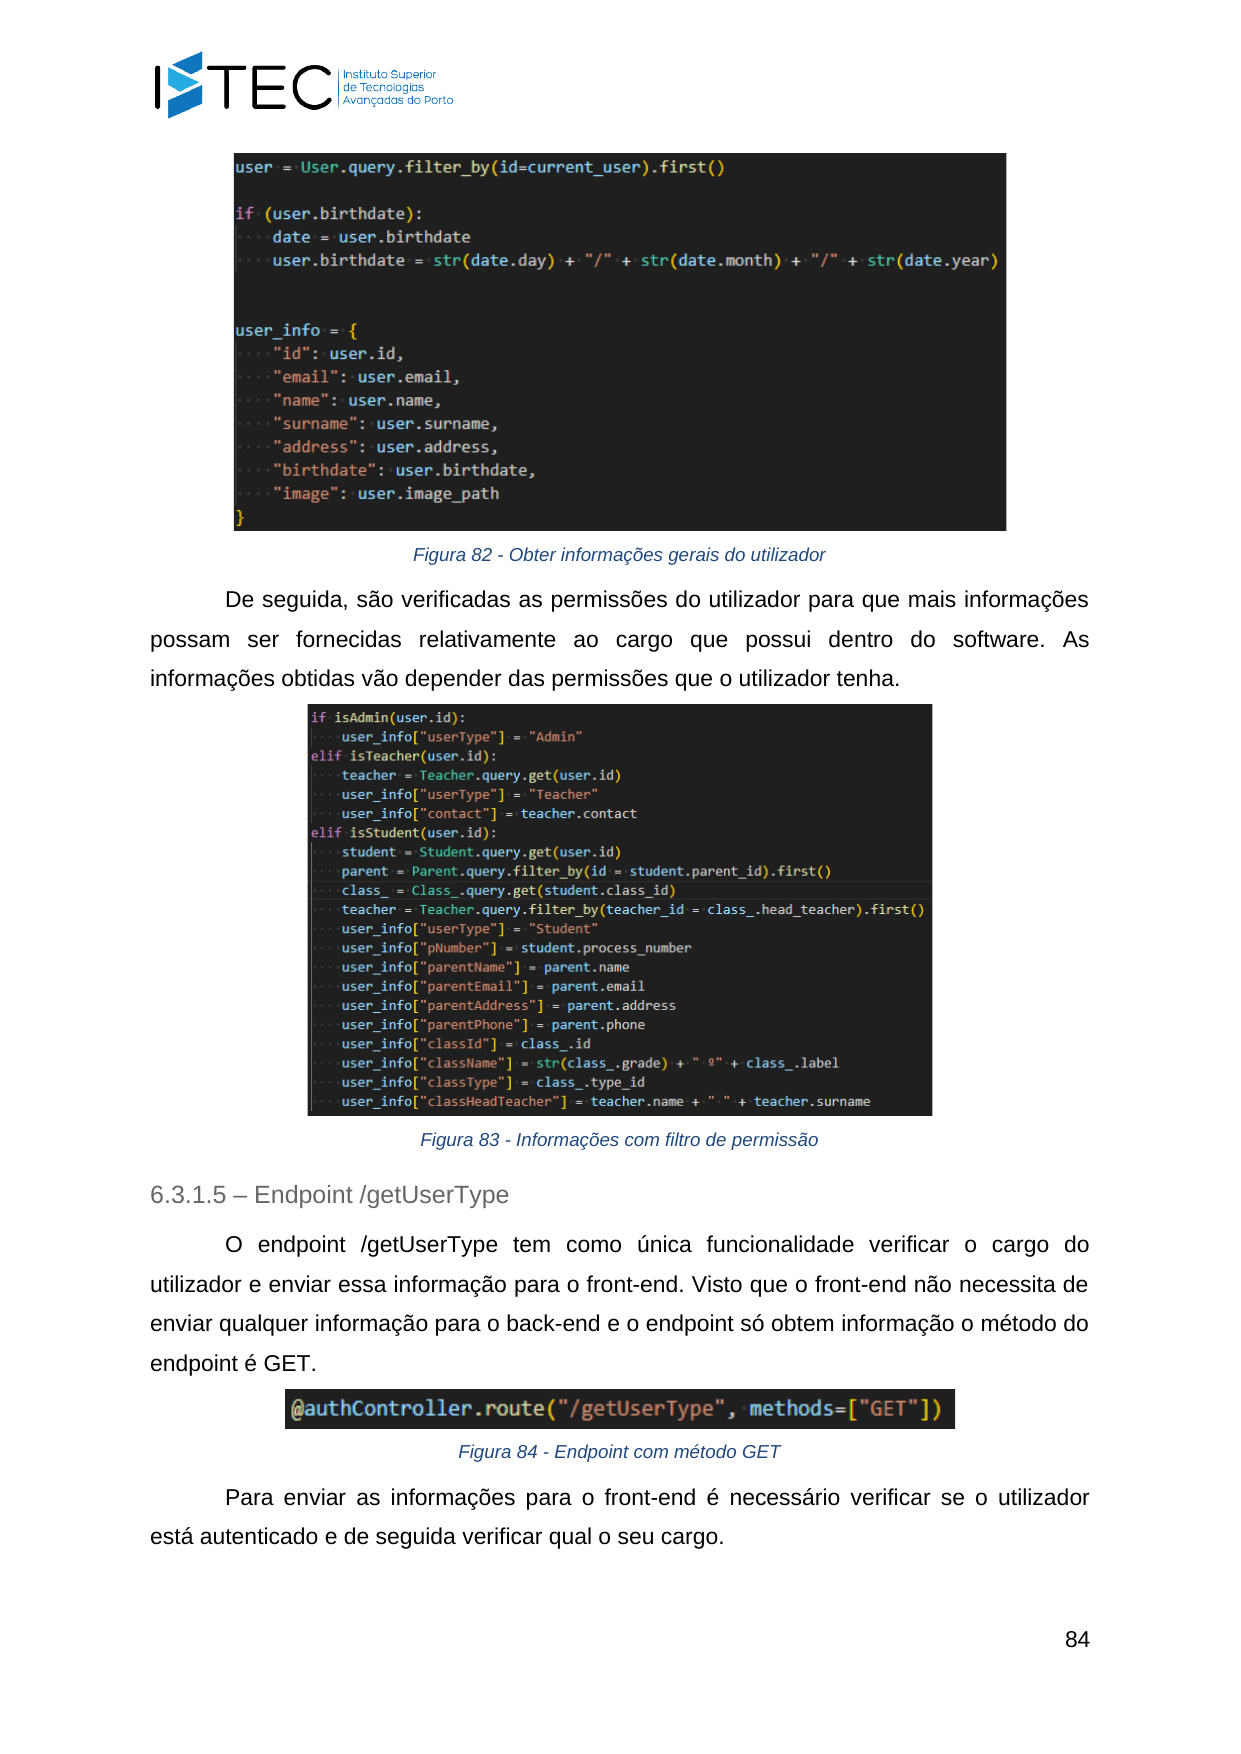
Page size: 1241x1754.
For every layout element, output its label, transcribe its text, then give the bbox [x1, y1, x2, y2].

picture [285, 1389, 956, 1429]
picture [233, 153, 1007, 531]
text Figura 84 - Endpoint com método GET [150, 1441, 1090, 1463]
text O endpoint /getUserType tem como única funcionalidade verificar o cargo do utilizador e enviar essa informação para o front-end. Visto que o front-end não necessita de enviar qualquer informação para o back-end e o endpoint só obtem informação o método do endpoint é GET. [150, 1231, 1090, 1376]
text Figura 83 - Informações com filtro de permissão [150, 1129, 1090, 1151]
text Para enviar as informações para o front-end é necessário verificar se o utilizador está autenticado e de seguida verificar qual o seu cargo. [150, 1484, 1090, 1549]
text De seguida, são verificadas as permissões do utilizador para que mais informações possam ser fornecidas relativamente ao cargo que possui dentro do software. As informações obtidas vão depender das permissões que o utilizador tenha. [150, 586, 1090, 691]
picture [307, 704, 933, 1116]
text Figura 82 - Obter informações gerais do utilizador [150, 544, 1090, 565]
picture [150, 51, 454, 129]
subtitle 6.3.1.5 – Endpoint /getUserType [150, 1180, 1090, 1208]
